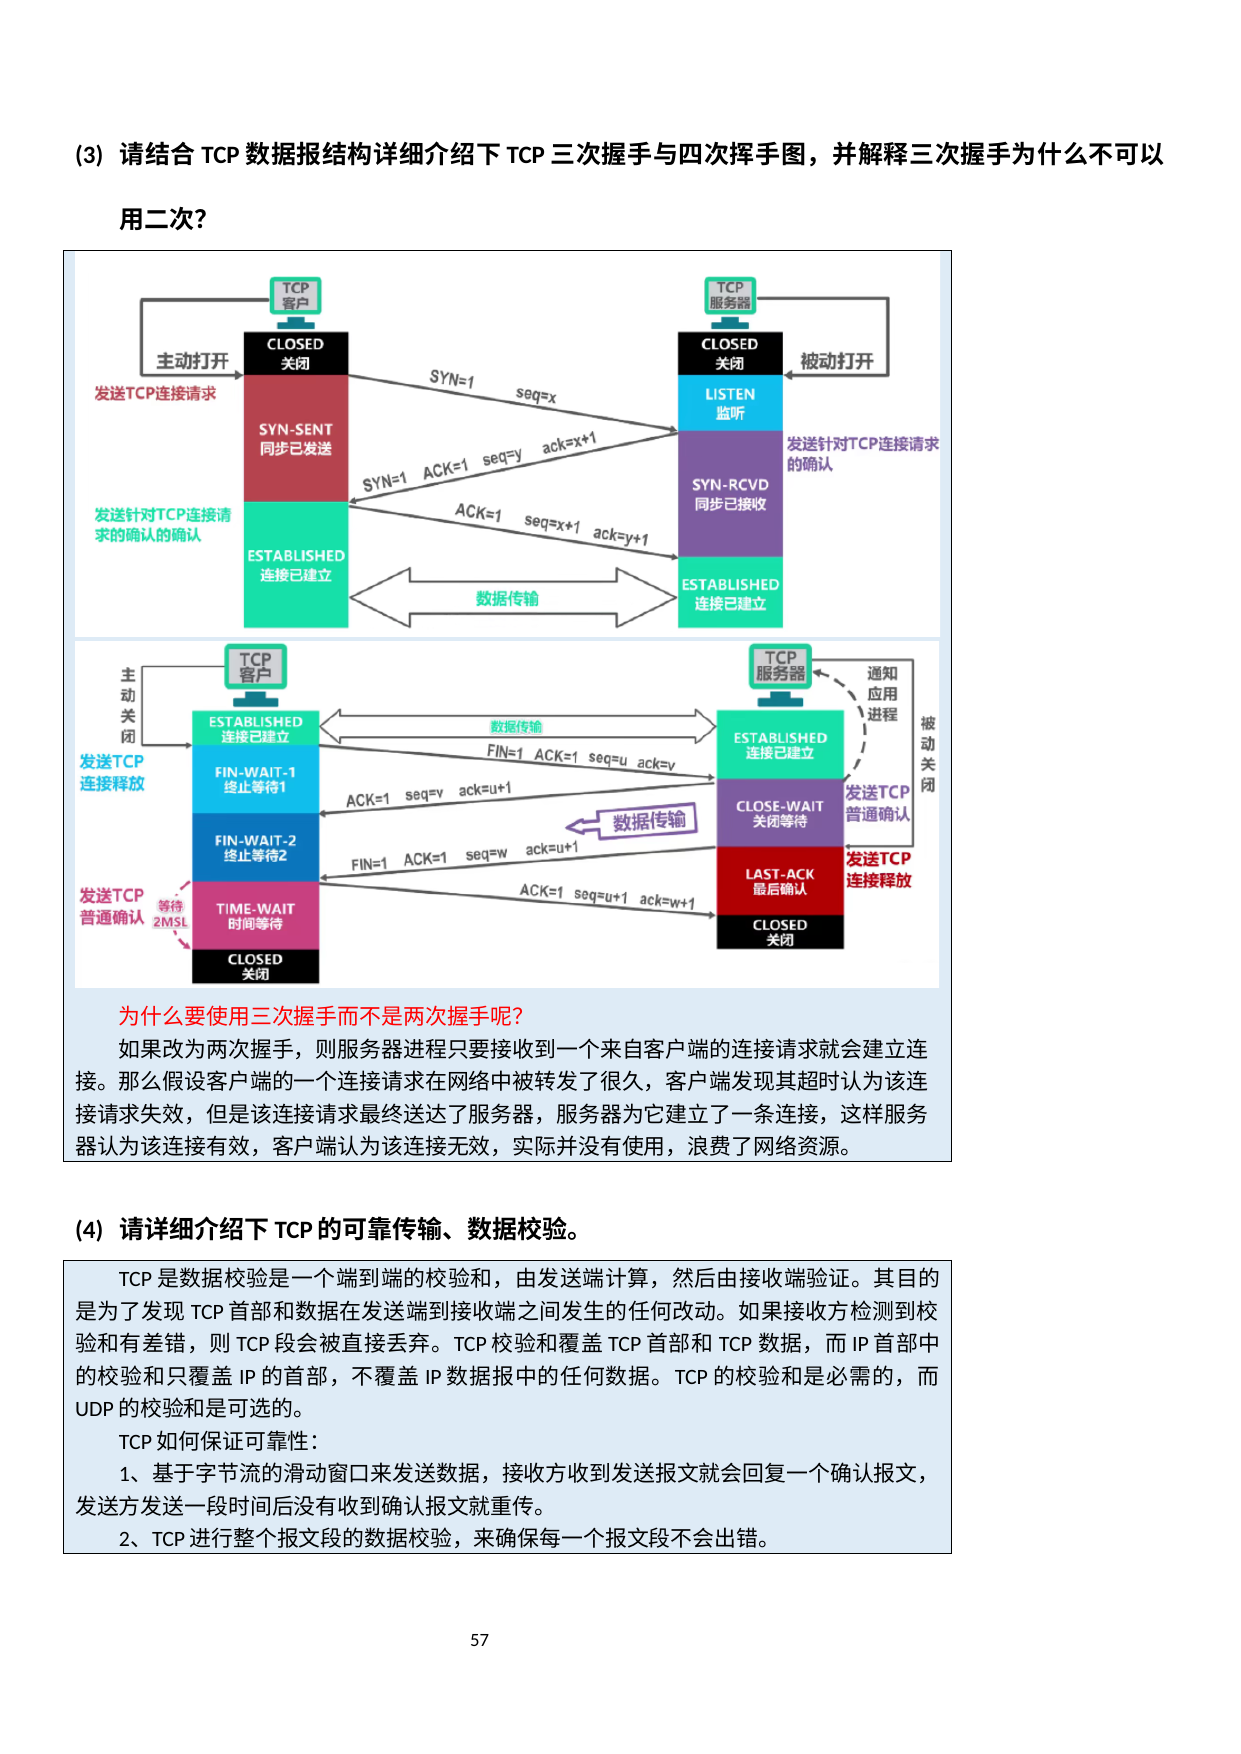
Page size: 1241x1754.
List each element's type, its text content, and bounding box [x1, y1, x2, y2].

picture [75, 641, 940, 988]
table_header TCP是数据校验是一个端到端的校验和，由发送端计算，然后由接收端验证。其目的是为了发现TCP首部和数据在发送端到接收端之间发生的任何改动。如果接收方检测到校验和有差错，则TCP段会被直接丢弃。TCP校验和覆盖TCP首部和 TCP 数据，而IP首部中的校验和只覆盖IP的首部，不覆盖IP数据报中的任何数据。TCP的校验和是必需的，而UDP的校验和是可选的。 TCP如何保证可靠性： 1、基于字节流的滑动窗口来发送数据，接收方收到发送报文就会回复一个确认报文，发送方发送一段时间后没有收到确认报文就重传。 2、TCP进行整个报文段的数据校验，来确保每一个报文段不会出错。 [64, 1261, 951, 1553]
picture [75, 251, 941, 637]
list 请结合TCP数据报结构详细介绍下TCP三次握手与四次挥手图，并解释三次握手为什么不可以用二次？ [75, 120, 1165, 250]
table_header 为什么要使用三次握手而不是两次握手呢？ 如果改为两次握手，则服务器进程只要接收到一个来自客户端的连接请求就会建立连接。那么假设客户端的一个连接请求在网络中被转发了很久，客户端发现其超时认为该连接请求失效，但是该连接请求最终送达了服务器，服务器为它建立了一条连接，这样服务器认为该连接有效，客户端认为该连接无效，实际并没有使用，浪费了网络资源。 [64, 251, 951, 1161]
list 请详细介绍下TCP的可靠传输、数据校验。 [75, 1195, 1165, 1260]
